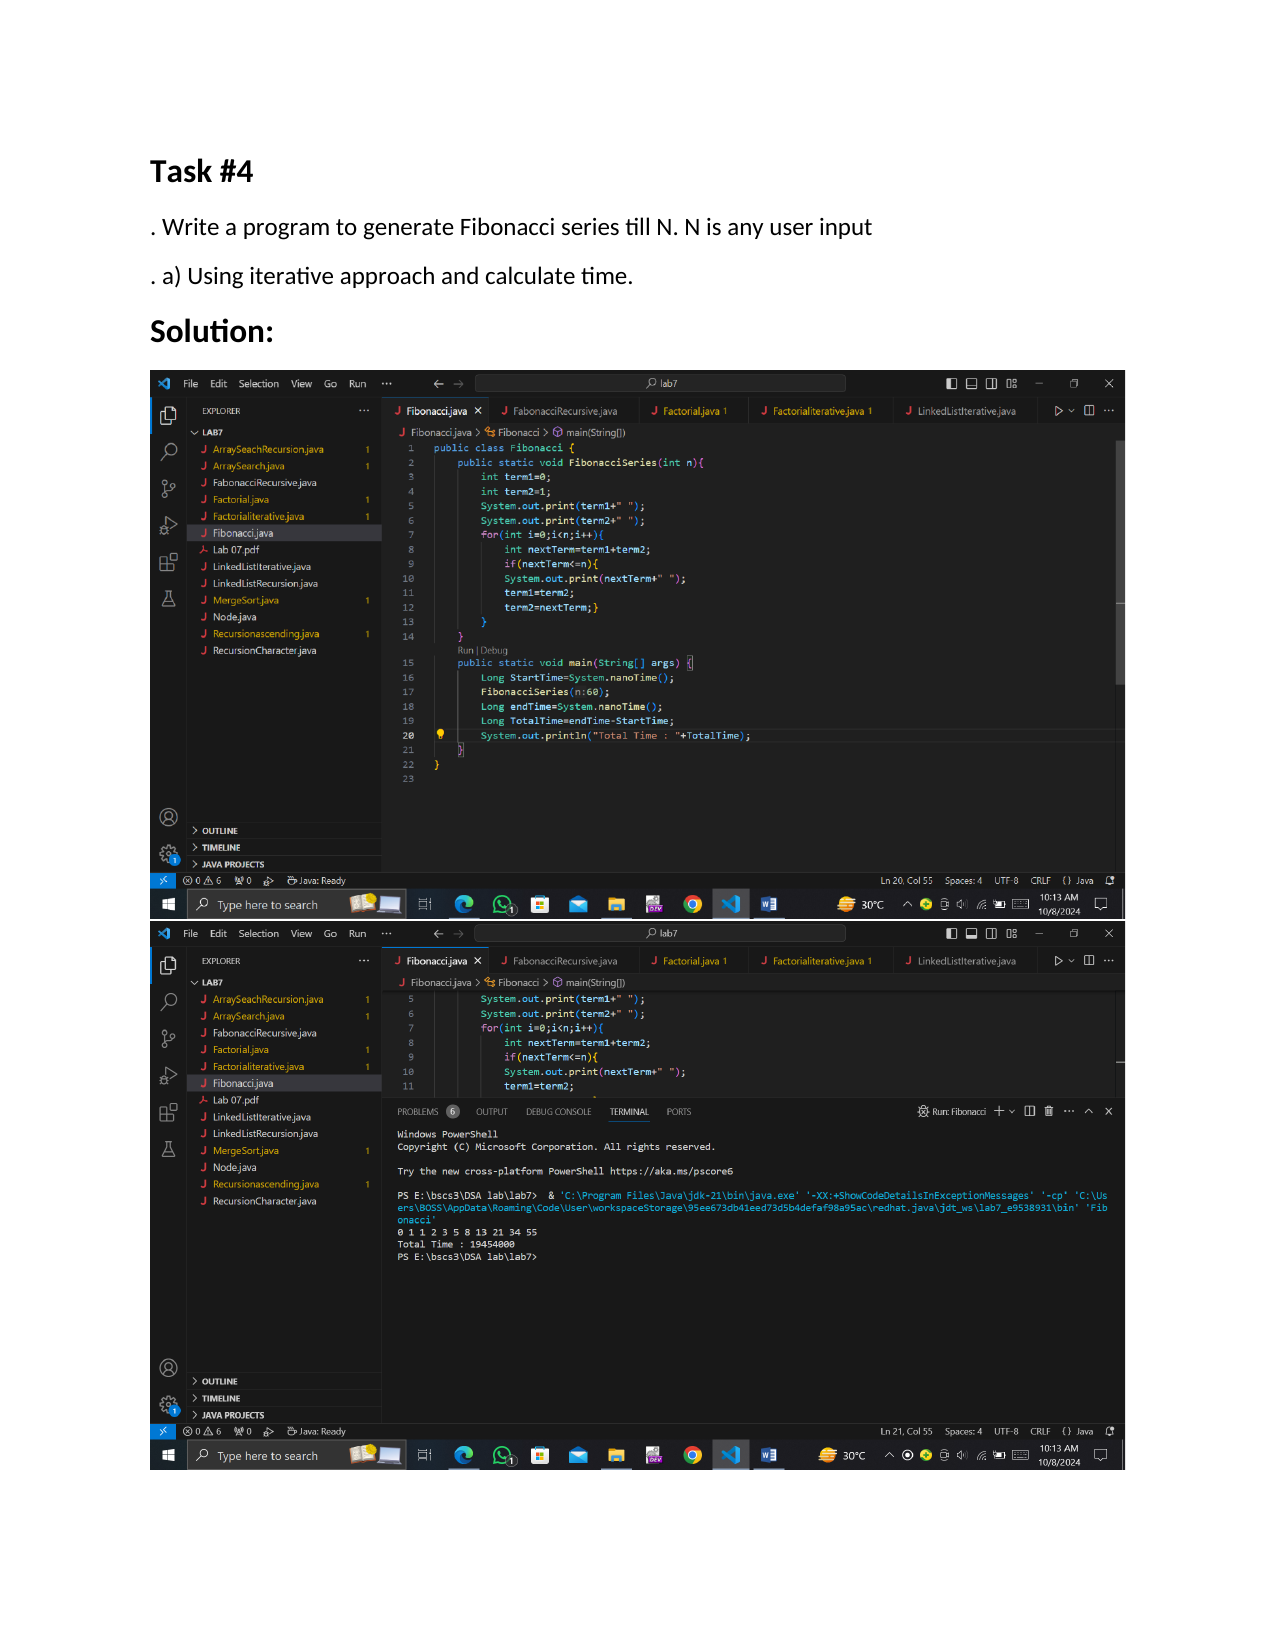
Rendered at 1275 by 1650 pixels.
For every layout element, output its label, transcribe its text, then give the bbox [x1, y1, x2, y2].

text Task #4 [150, 150, 1125, 191]
text . Write a program to generate Fibonacci series till N. N is any user input [150, 211, 1125, 241]
picture [150, 921, 1125, 1470]
picture [150, 370, 1125, 919]
text Solution: [150, 310, 1125, 351]
text . a) Using iterative approach and calculate time. [150, 260, 1125, 291]
